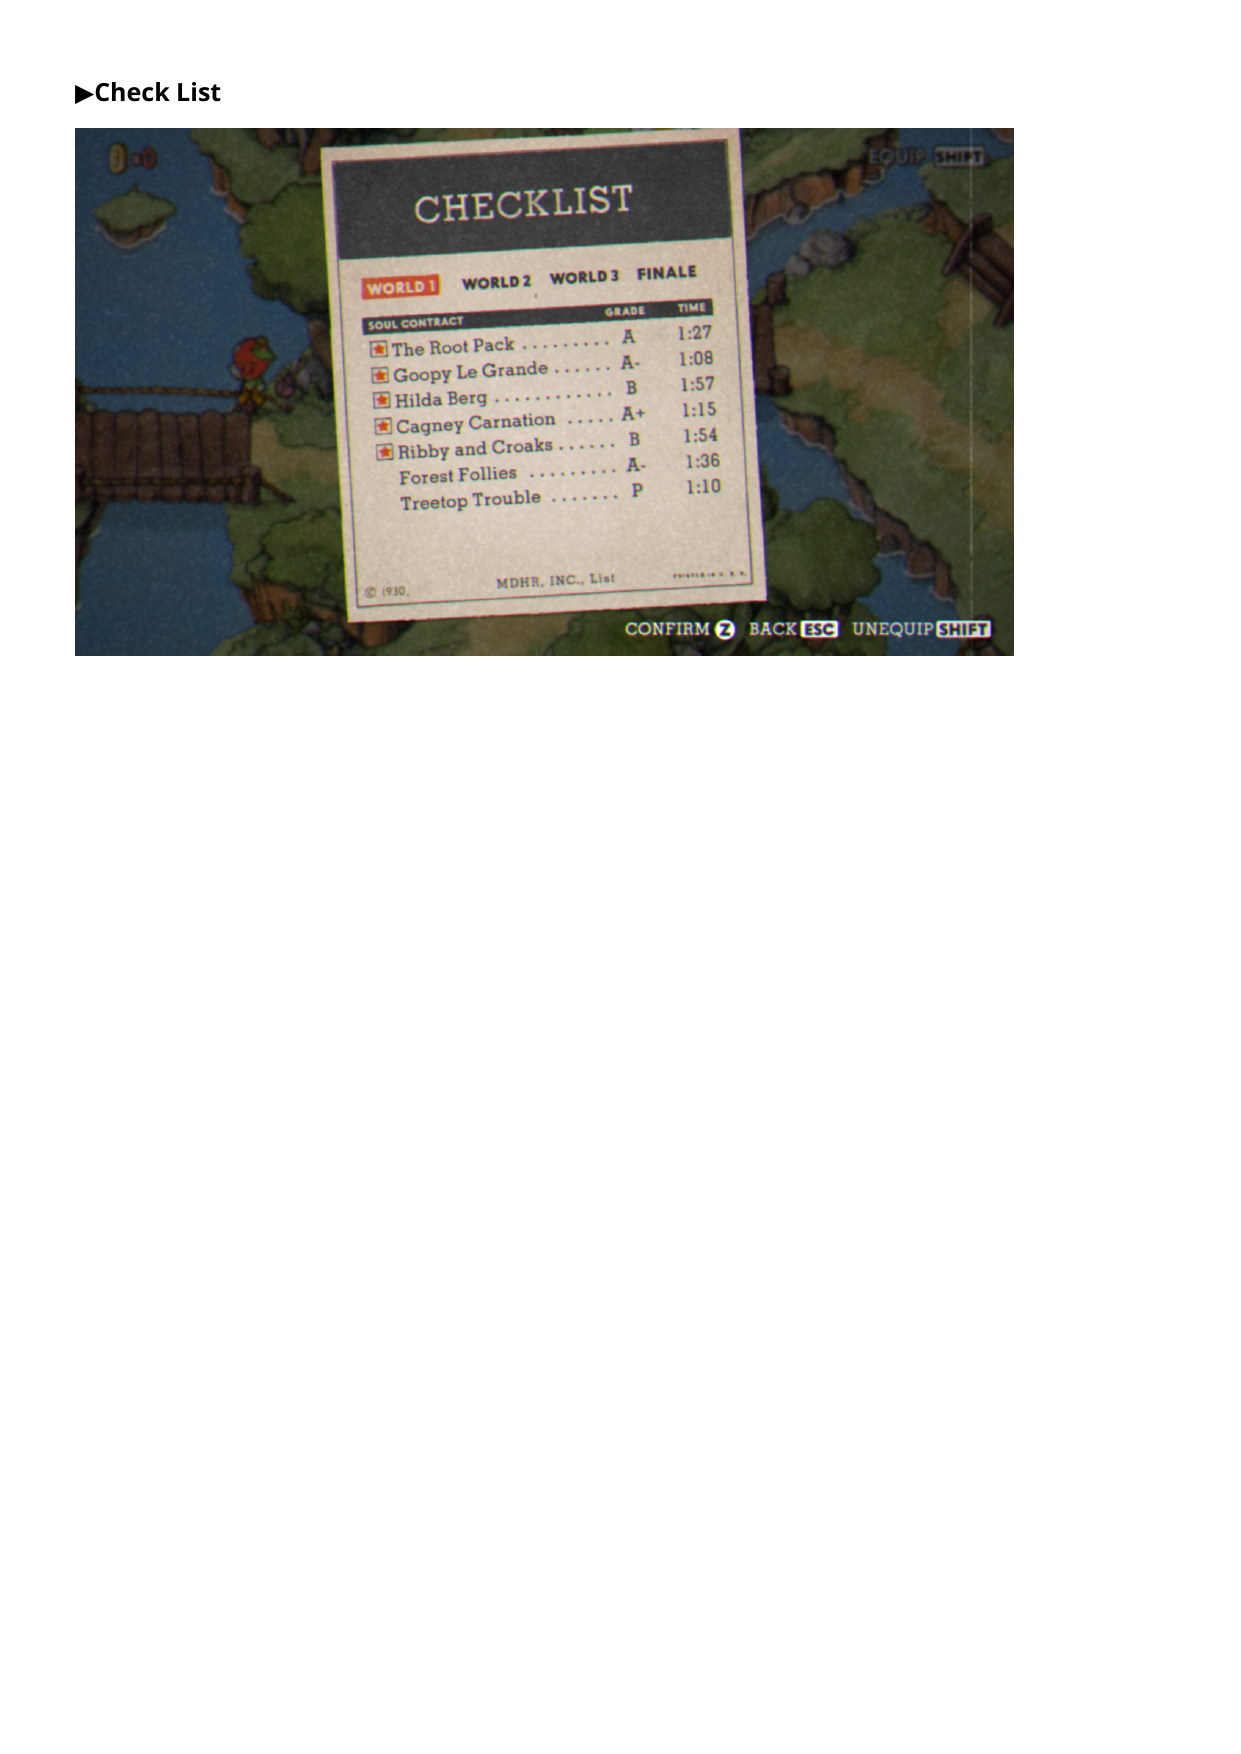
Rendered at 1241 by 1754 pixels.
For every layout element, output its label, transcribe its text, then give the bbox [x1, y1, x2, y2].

picture [75, 128, 1014, 656]
text ▶Check List [75, 75, 1165, 109]
